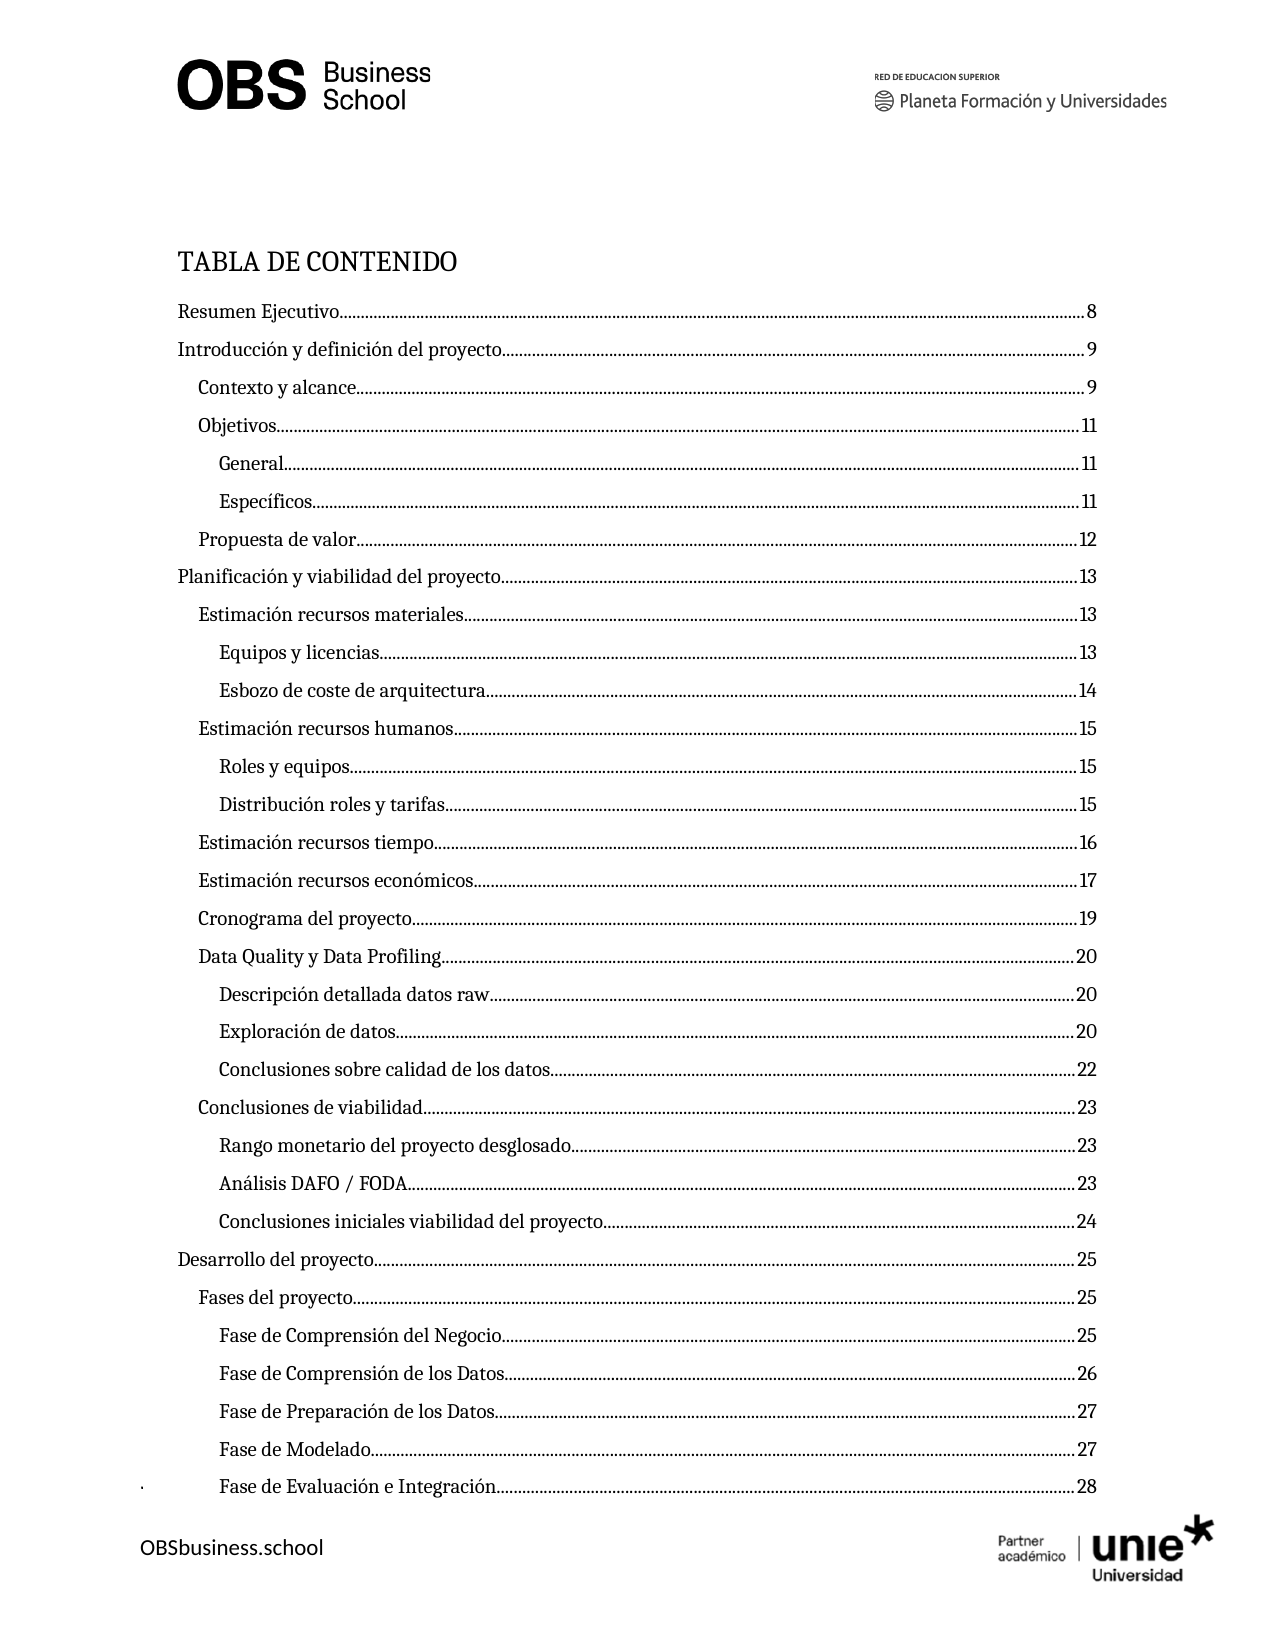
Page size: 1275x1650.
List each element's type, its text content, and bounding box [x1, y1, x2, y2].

text Estimación recursos tiempo 16 [198, 831, 1098, 854]
text Resumen Ejecutivo 8 [177, 300, 1098, 324]
text Fases del proyecto 25 [198, 1286, 1098, 1309]
picture [177, 59, 431, 110]
text Introducción y definición del proyecto 9 [177, 338, 1098, 362]
text Fase de Preparación de los Datos 27 [219, 1399, 1098, 1423]
text Planificación y viabilidad del proyecto 13 [177, 565, 1098, 589]
text Equipos y licencias 13 [219, 641, 1098, 665]
text General 11 [219, 451, 1098, 475]
text Fase de Comprensión del Negocio 25 [219, 1323, 1098, 1347]
text Esbozo de coste de arquitectura 14 [219, 679, 1098, 703]
text Data Quality y Data Profiling 20 [198, 944, 1098, 968]
text Fase de Comprensión de los Datos 26 [219, 1361, 1098, 1385]
text Exploración de datos 20 [219, 1020, 1098, 1044]
text Descripción detallada datos raw 20 [219, 982, 1098, 1006]
picture [981, 1492, 1238, 1617]
text Fase de Evaluación e Integración 28 [219, 1475, 1098, 1499]
text Estimación recursos materiales 13 [198, 603, 1098, 627]
text Análisis DAFO / FODA 23 [219, 1172, 1098, 1196]
text Roles y equipos 15 [219, 755, 1098, 779]
picture [875, 73, 1167, 112]
text Contexto y alcance 9 [198, 376, 1098, 399]
text Objetivos 11 [198, 413, 1098, 437]
text Estimación recursos económicos 17 [198, 868, 1098, 892]
text Conclusiones iniciales viabilidad del proyecto 24 [219, 1210, 1098, 1234]
text Conclusiones de viabilidad 23 [198, 1096, 1098, 1120]
text Específicos 11 [219, 489, 1098, 513]
text Desarrollo del proyecto 25 [177, 1248, 1098, 1272]
text Estimación recursos humanos 15 [198, 717, 1098, 741]
text Fase de Modelado 27 [219, 1437, 1098, 1461]
text Rango monetario del proyecto desglosado 23 [219, 1134, 1098, 1158]
text Conclusiones sobre calidad de los datos 22 [219, 1058, 1098, 1082]
text Propuesta de valor 12 [198, 527, 1098, 551]
text Cronograma del proyecto 19 [198, 906, 1098, 930]
text Distribución roles y tarifas 15 [219, 793, 1098, 817]
text TABLA DE CONTENIDO [177, 245, 1098, 279]
